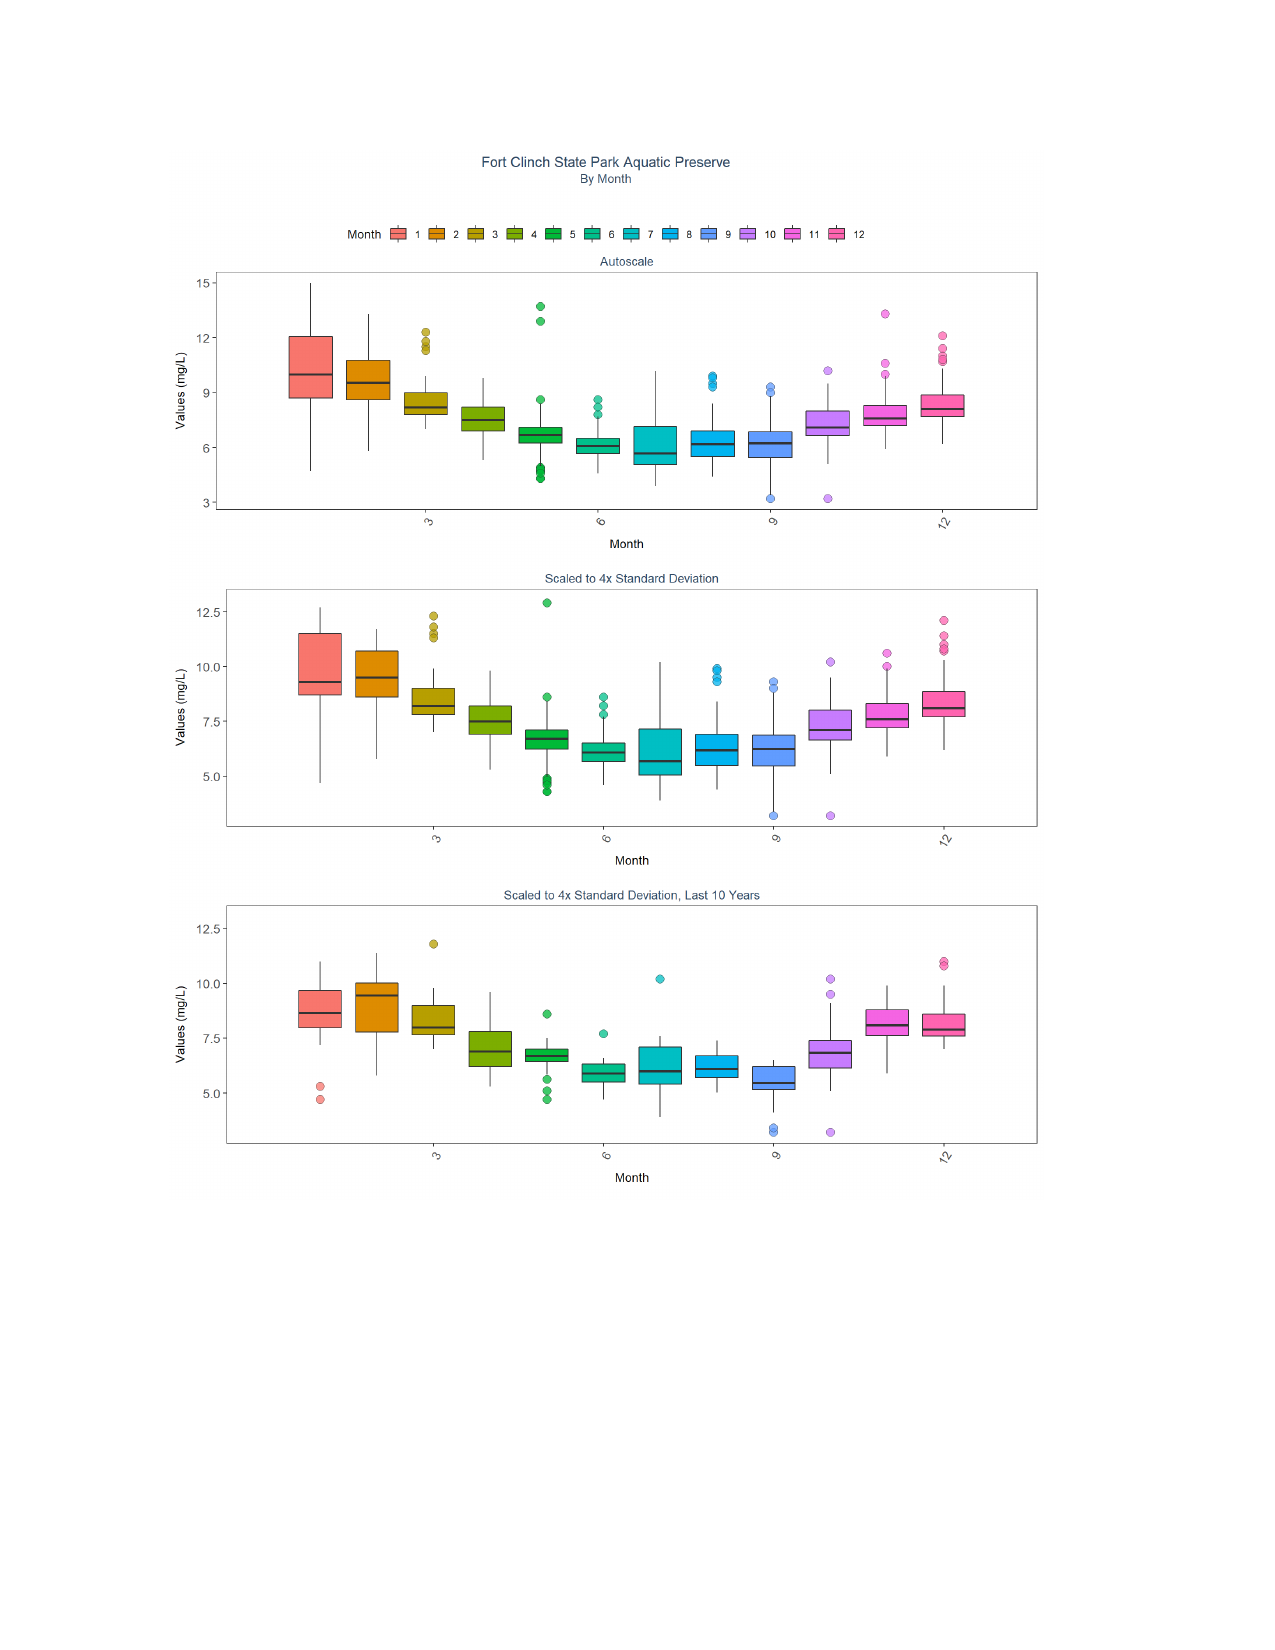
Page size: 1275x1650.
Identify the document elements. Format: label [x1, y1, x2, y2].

picture [168, 150, 1044, 1200]
